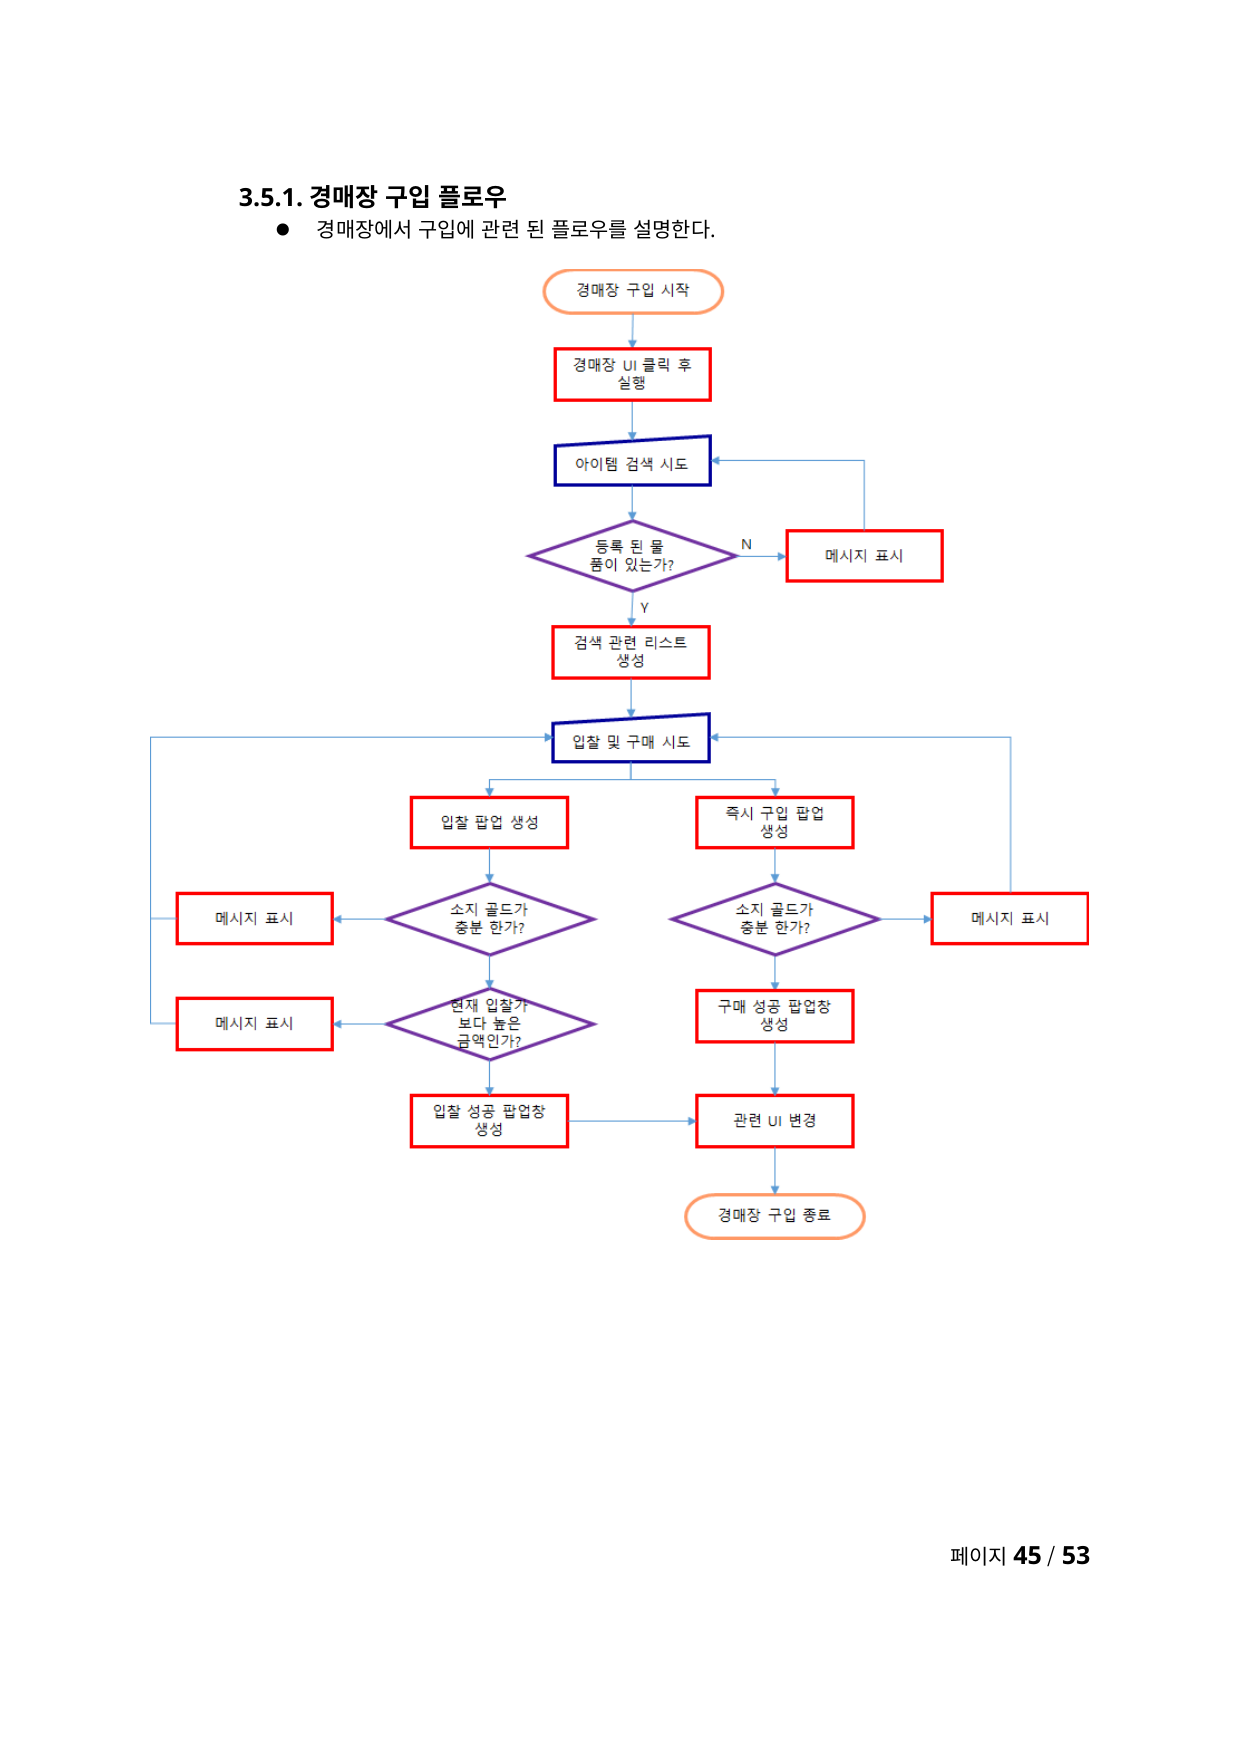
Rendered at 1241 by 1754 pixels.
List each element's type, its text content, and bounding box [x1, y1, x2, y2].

text 경매장 구입 플로우 [239, 177, 1090, 213]
list 경매장에서 구입에 관련 된 플로우를 설명한다. [275, 213, 1090, 244]
picture [150, 269, 1089, 1240]
